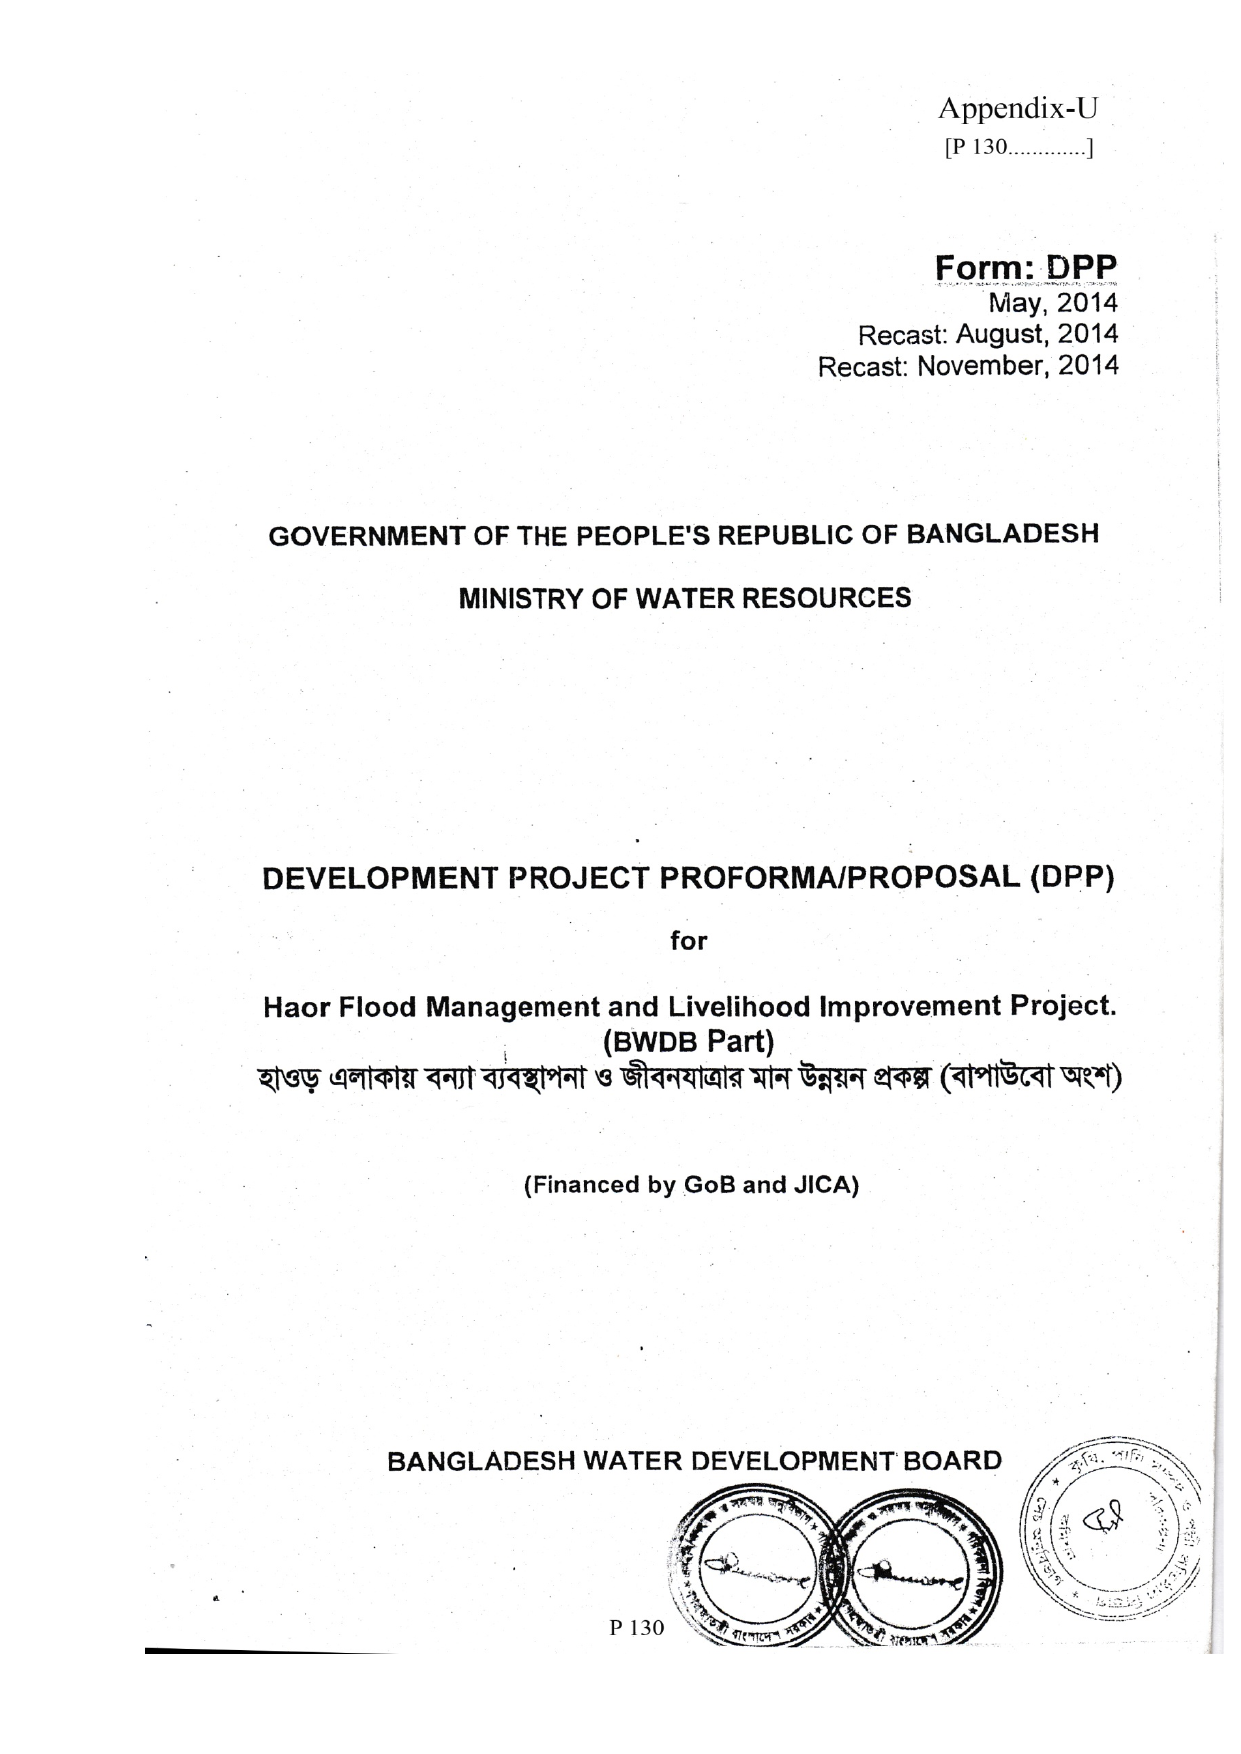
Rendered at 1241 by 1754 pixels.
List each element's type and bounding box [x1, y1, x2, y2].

picture [145, 71, 1224, 1654]
